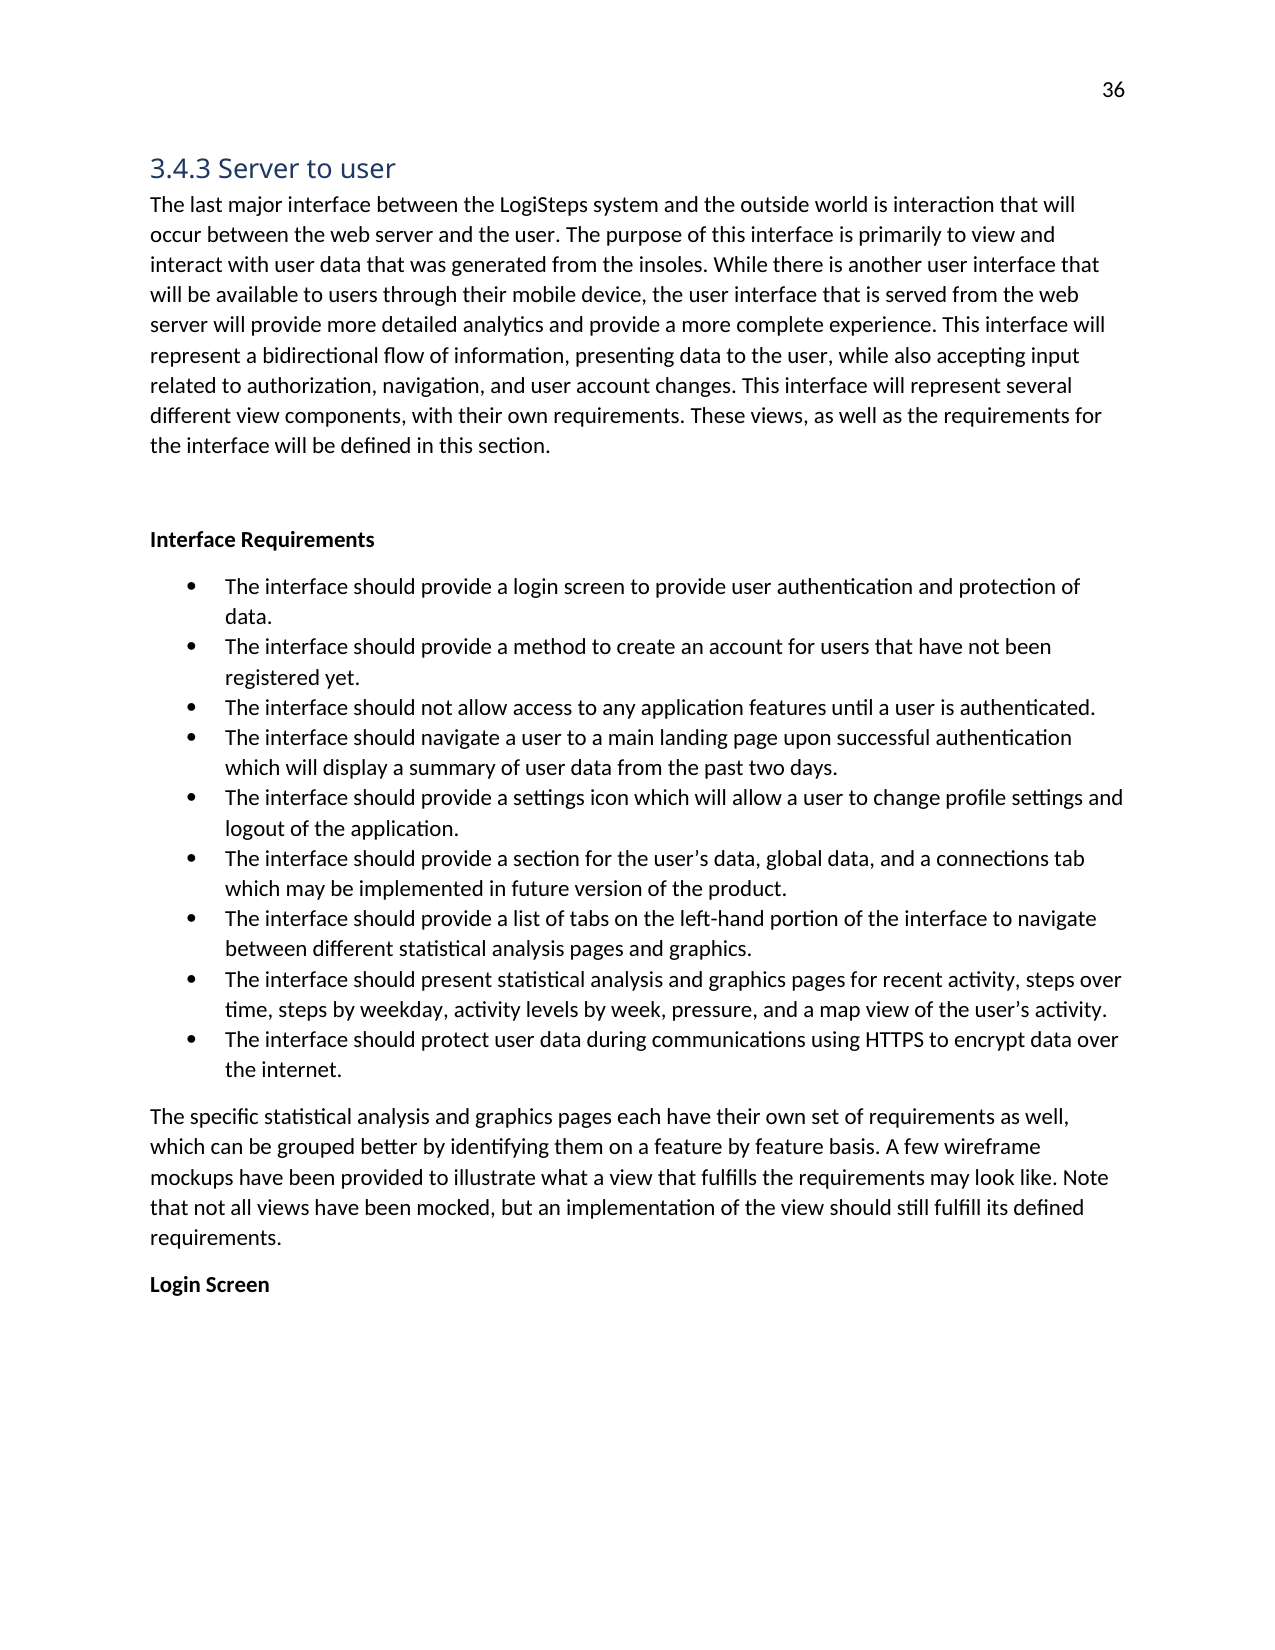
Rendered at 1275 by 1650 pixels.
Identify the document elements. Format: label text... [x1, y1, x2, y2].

list The interface should protect user data during communications using HTTPS to encrypt data over the internet. [187, 1025, 1125, 1083]
list The interface should present statistical analysis and graphics pages for recent activity, steps over time, steps by weekday, activity levels by week, pressure, and a map view of the user’s activity. [187, 965, 1125, 1023]
list The interface should provide a settings icon which will allow a user to change profile settings and logout of the application. [187, 783, 1125, 842]
list The interface should navigate a user to a main landing page upon successful authentication which will display a summary of user data from the past two days. [187, 723, 1125, 781]
text The last major interface between the LogiSteps system and the outside world is interaction that will occur between the web server and the user. The purpose of this interface is primarily to view and interact with user data that was generated from the insoles. While there is another user interface that will be available to users through their mobile device, the user interface that is served from the web server will provide more detailed analytics and provide a more complete experience. This interface will represent a bidirectional flow of information, presenting data to the user, while also accepting input related to authorization, navigation, and user account changes. This interface will represent several different view components, with their own requirements. These views, as well as the requirements for the interface will be defined in this section. [150, 190, 1125, 459]
list The interface should provide a section for the user’s data, global data, and a connections tab which may be implemented in future version of the product. [187, 844, 1125, 902]
text The specific statistical analysis and graphics pages each have their own set of requirements as well, which can be grouped better by identifying them on a feature by feature basis. A few wireframe mockups have been provided to illustrate what a view that fulfills the requirements may look like. Note that not all views have been mocked, but an implementation of the view should still fulfill its defined requirements. [150, 1102, 1125, 1251]
list The interface should provide a method to create an account for users that have not been registered yet. [187, 632, 1125, 691]
text Login Screen [150, 1270, 1125, 1298]
list The interface should provide a login screen to provide user authentication and protection of data. [187, 572, 1125, 630]
list The interface should provide a list of tabs on the left-hand portion of the interface to navigate between different statistical analysis pages and graphics. [187, 904, 1125, 963]
list The interface should not allow access to any application features until a user is authenticated. [187, 693, 1125, 721]
subtitle 3.4.3 Server to user [150, 150, 1125, 187]
text Interface Requirements [150, 525, 1125, 553]
